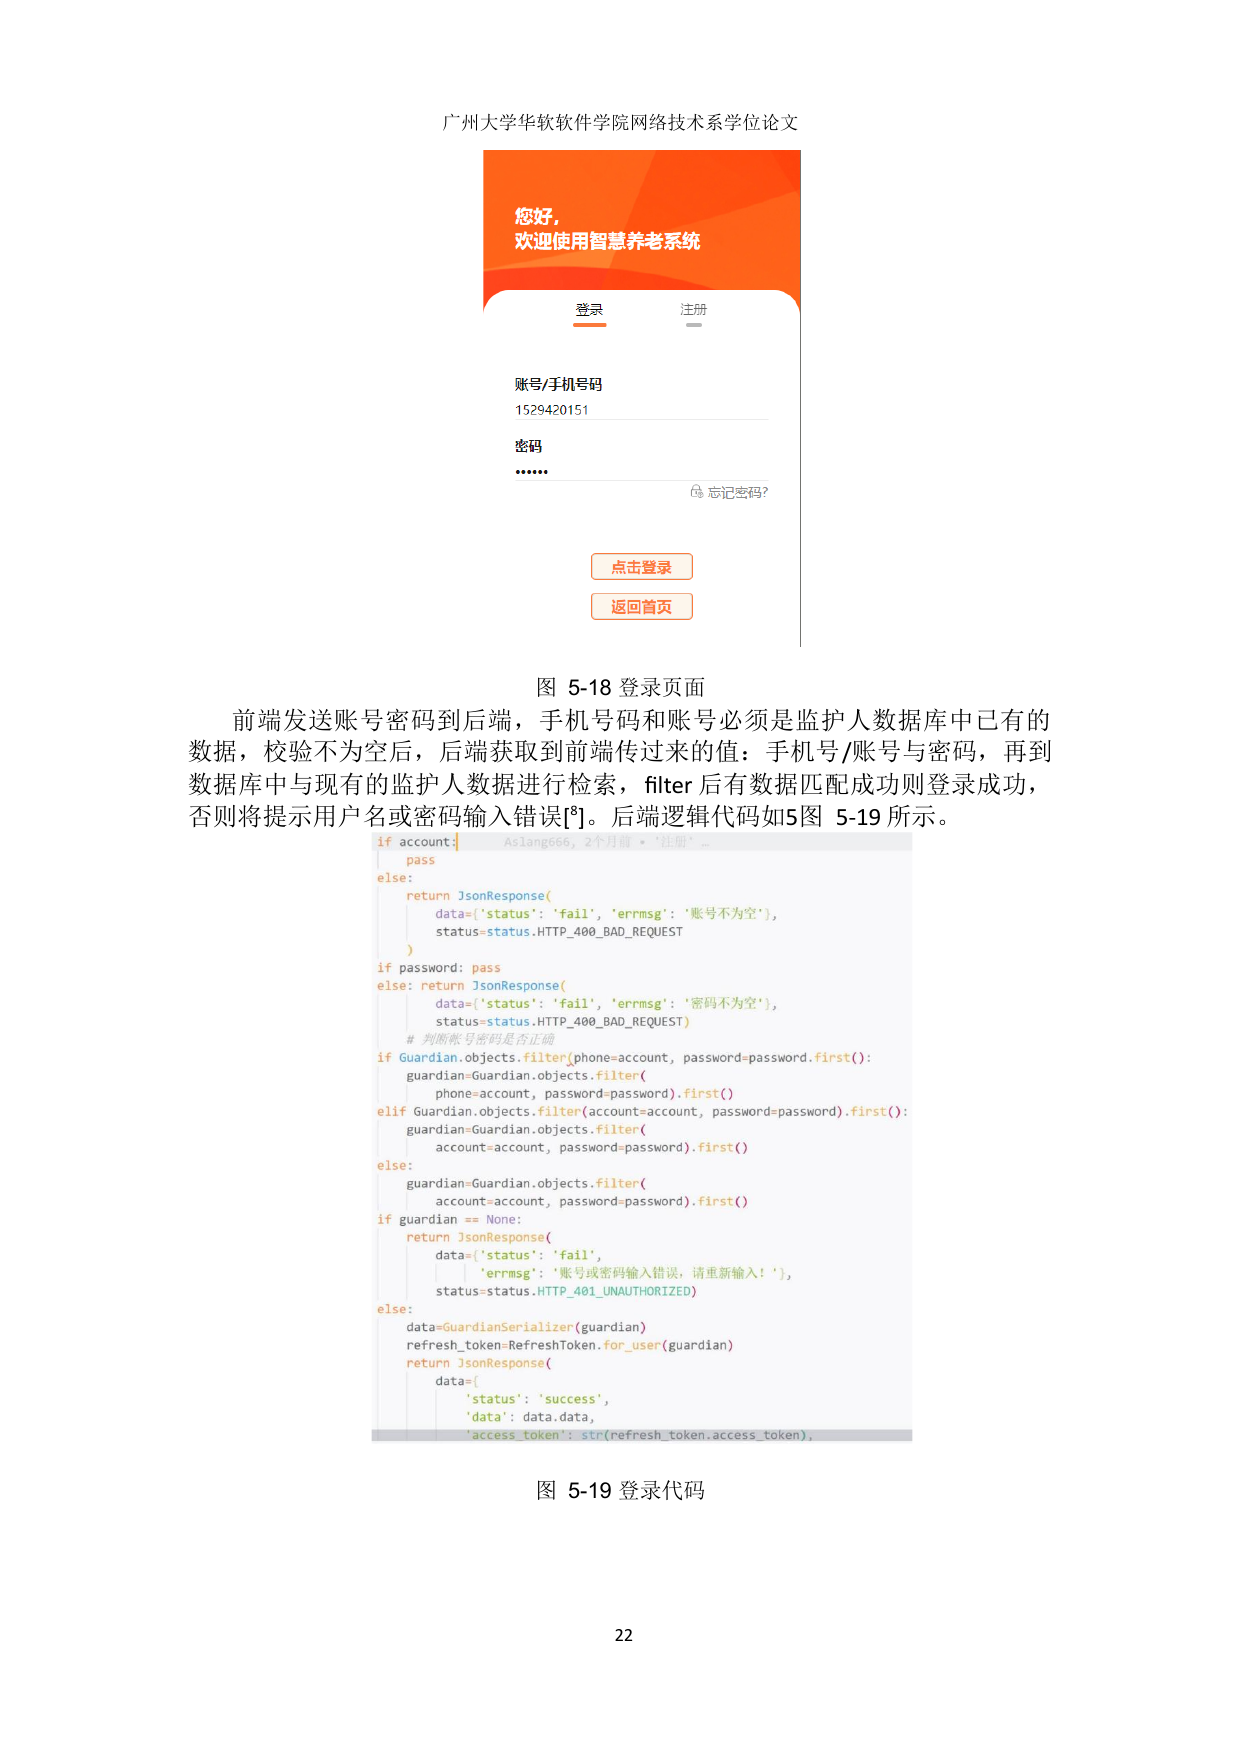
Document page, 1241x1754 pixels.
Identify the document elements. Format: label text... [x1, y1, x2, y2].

picture [483, 150, 801, 647]
picture [371, 832, 913, 1444]
